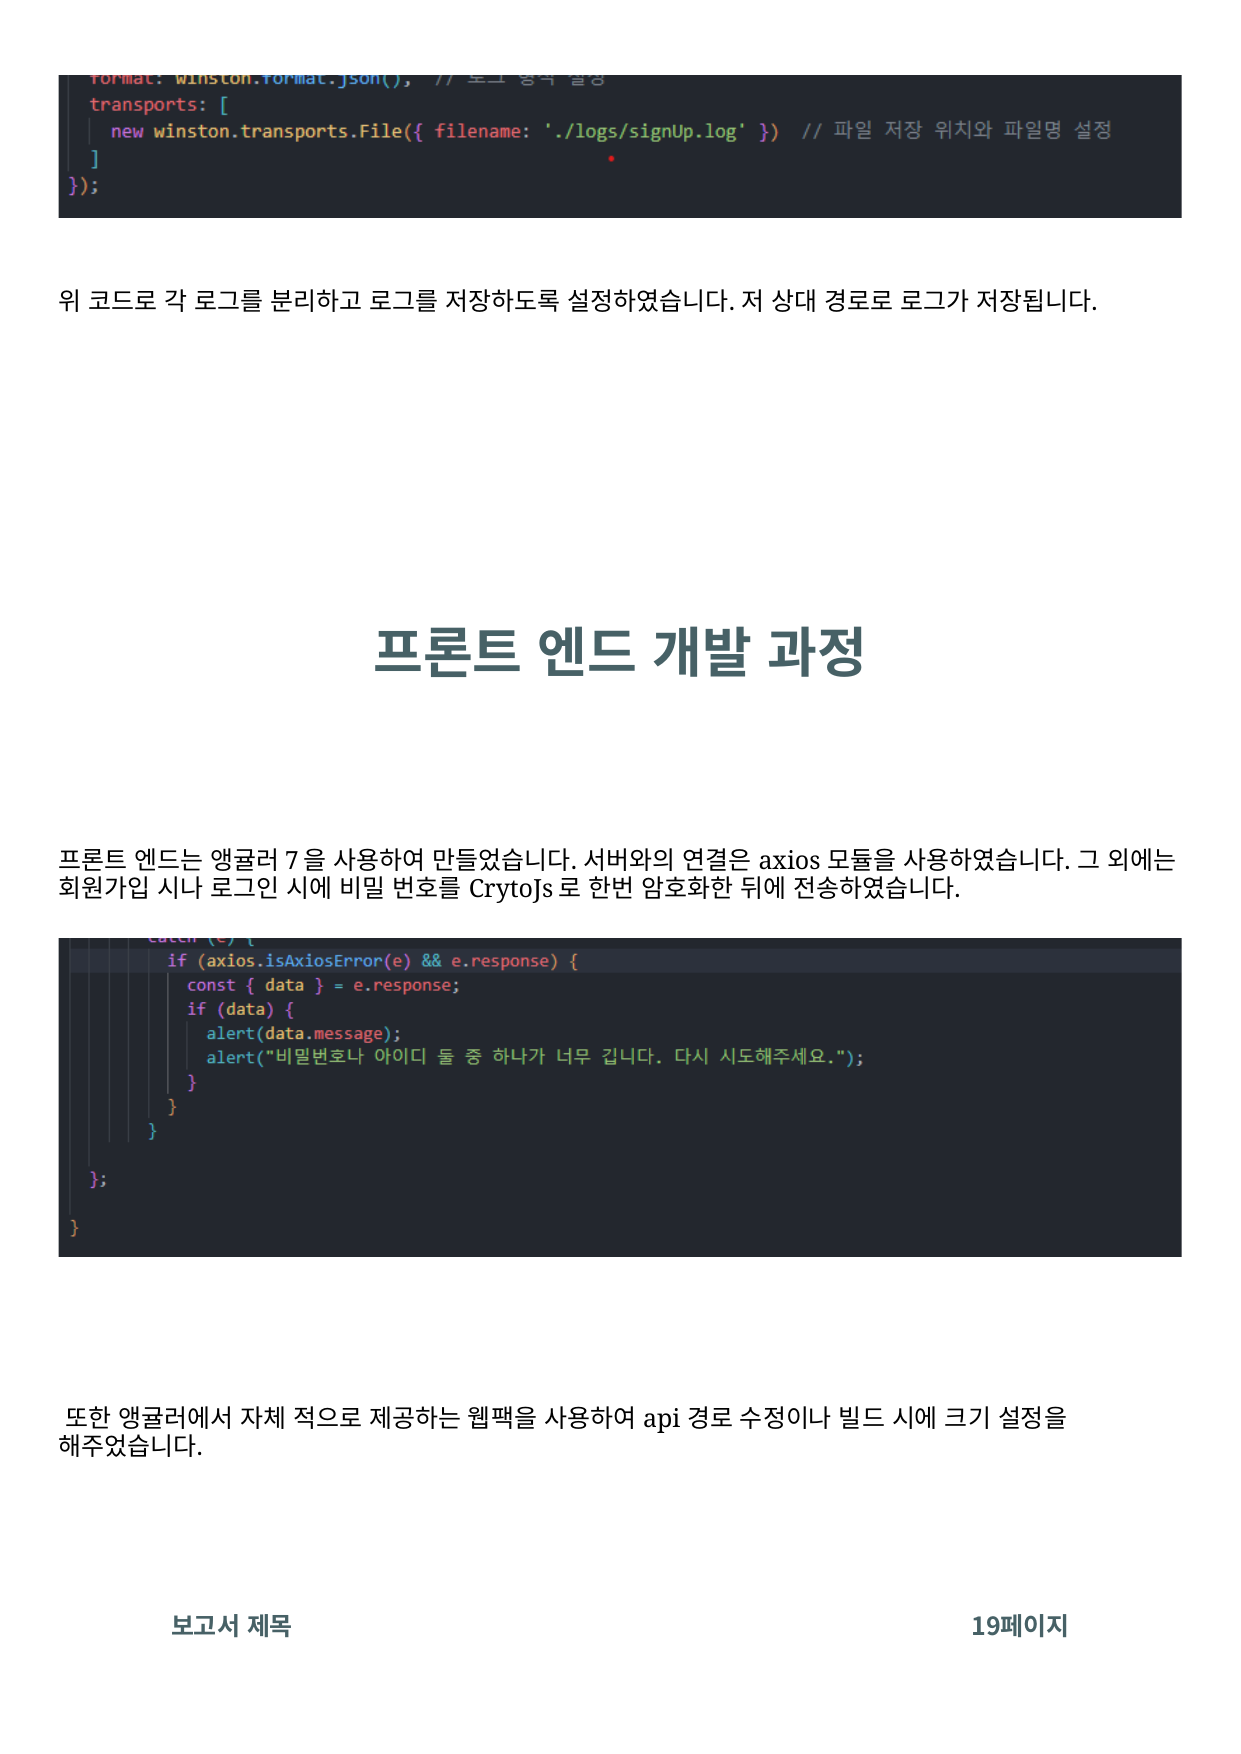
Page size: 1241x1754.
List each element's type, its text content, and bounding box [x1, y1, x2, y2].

text 또한 앵귤러에서 자체 적으로 제공하는 웹팩을 사용하여 api 경로 수정이나 빌드 시에 크기 설정을 해주었습니다. [58, 1404, 1182, 1462]
picture [58, 75, 1182, 218]
text 위 코드로 각 로그를 분리하고 로그를 저장하도록 설정하였습니다. 저 상대 경로로 로그가 저장됩니다. [58, 287, 1182, 316]
text 프론트 엔드는 앵귤러7을 사용하여 만들었습니다. 서버와의 연결은 axios 모듈을 사용하였습니다. 그 외에는 회원가입 시나 로그인 시에 비밀 번호를 CrytoJs로 한번 암호화한 뒤에 전송하였습니다. [58, 847, 1182, 904]
picture [58, 938, 1182, 1257]
subtitle 프론트 엔드 개발 과정 [58, 623, 1182, 685]
